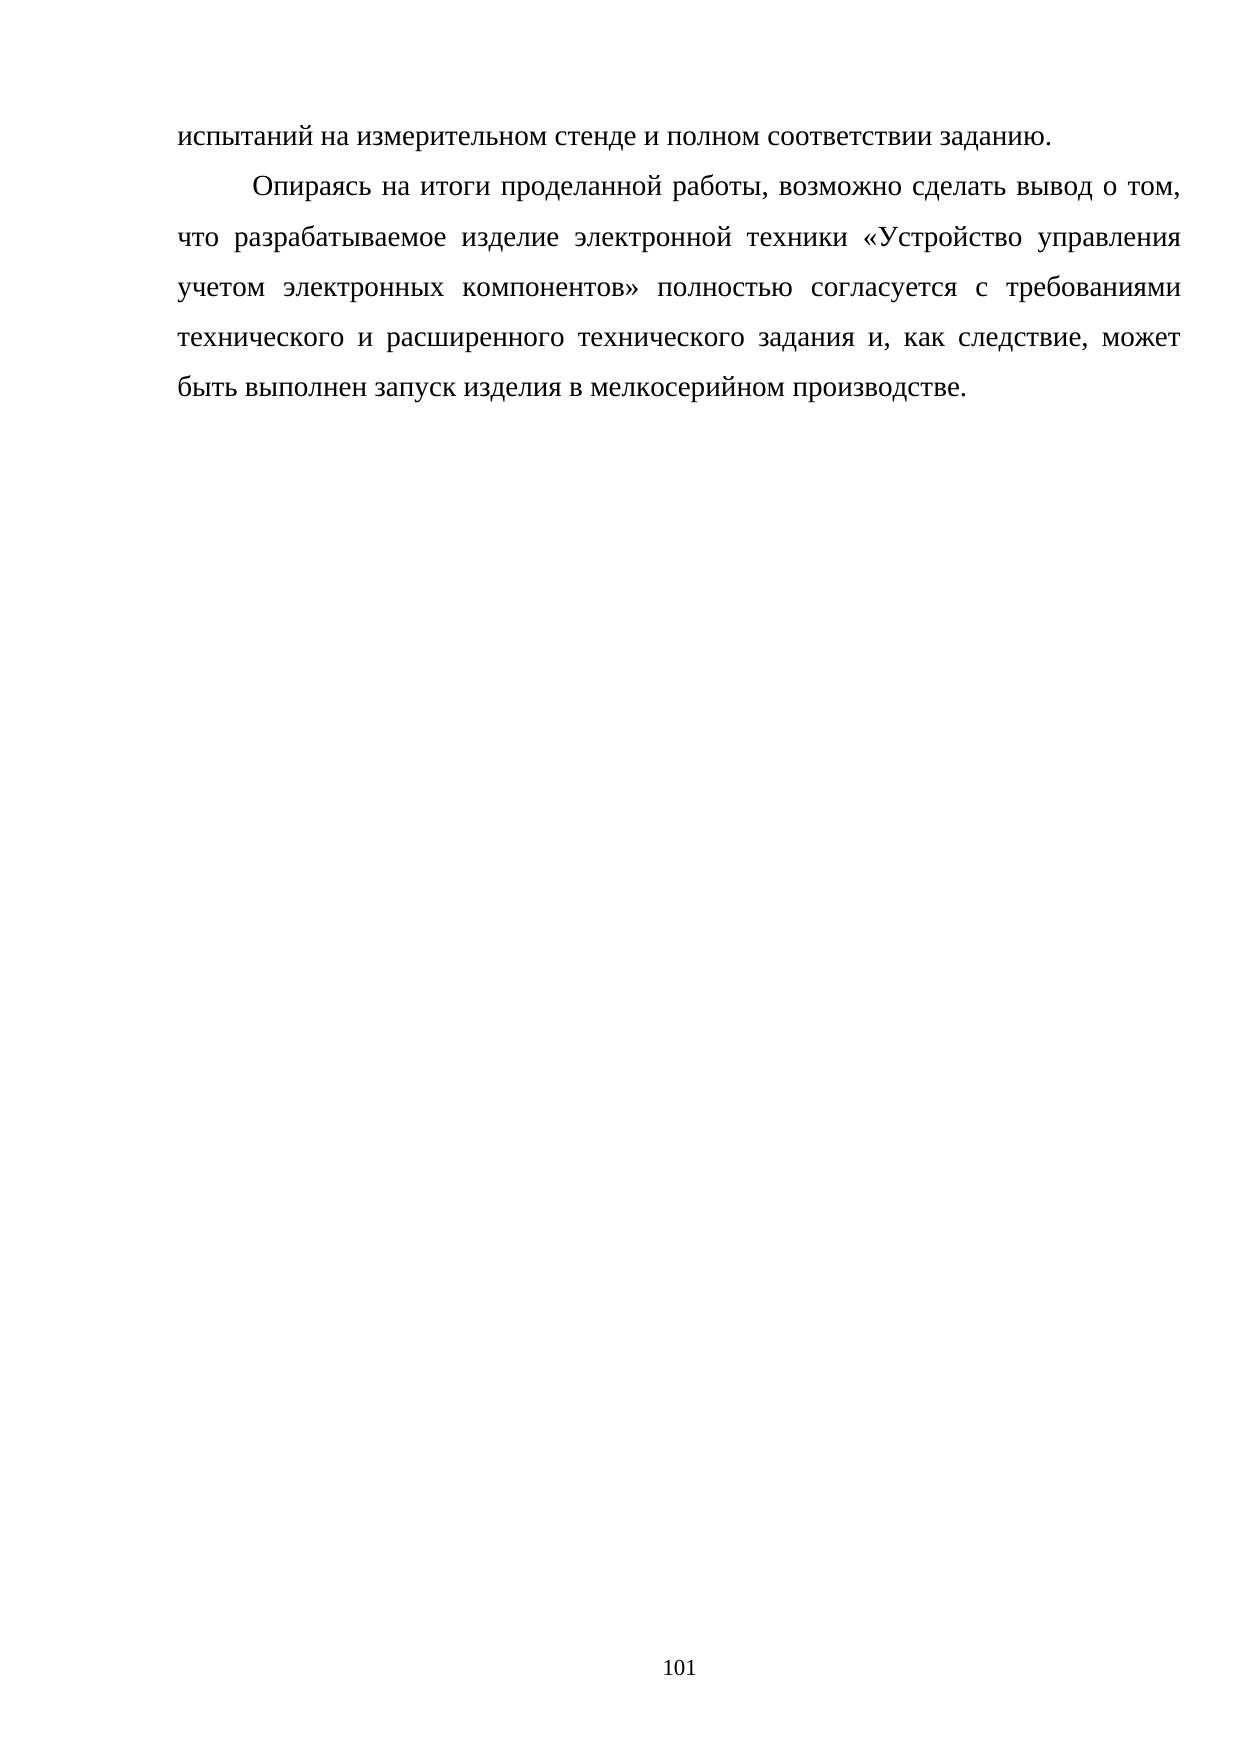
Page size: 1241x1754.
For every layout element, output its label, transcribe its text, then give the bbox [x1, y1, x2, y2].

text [177, 118, 1182, 152]
text Опираясь на итоги проделанной работы, возможно сделать вывод о том, что разрабатываемое изделие электронной техники «Устройство управления учетом электронных компонентов» полностью согласуется с требованиями технического и расширенного технического задания и, как следствие, может быть выполнен запуск изделия в мелкосерийном производстве. [177, 168, 1182, 403]
